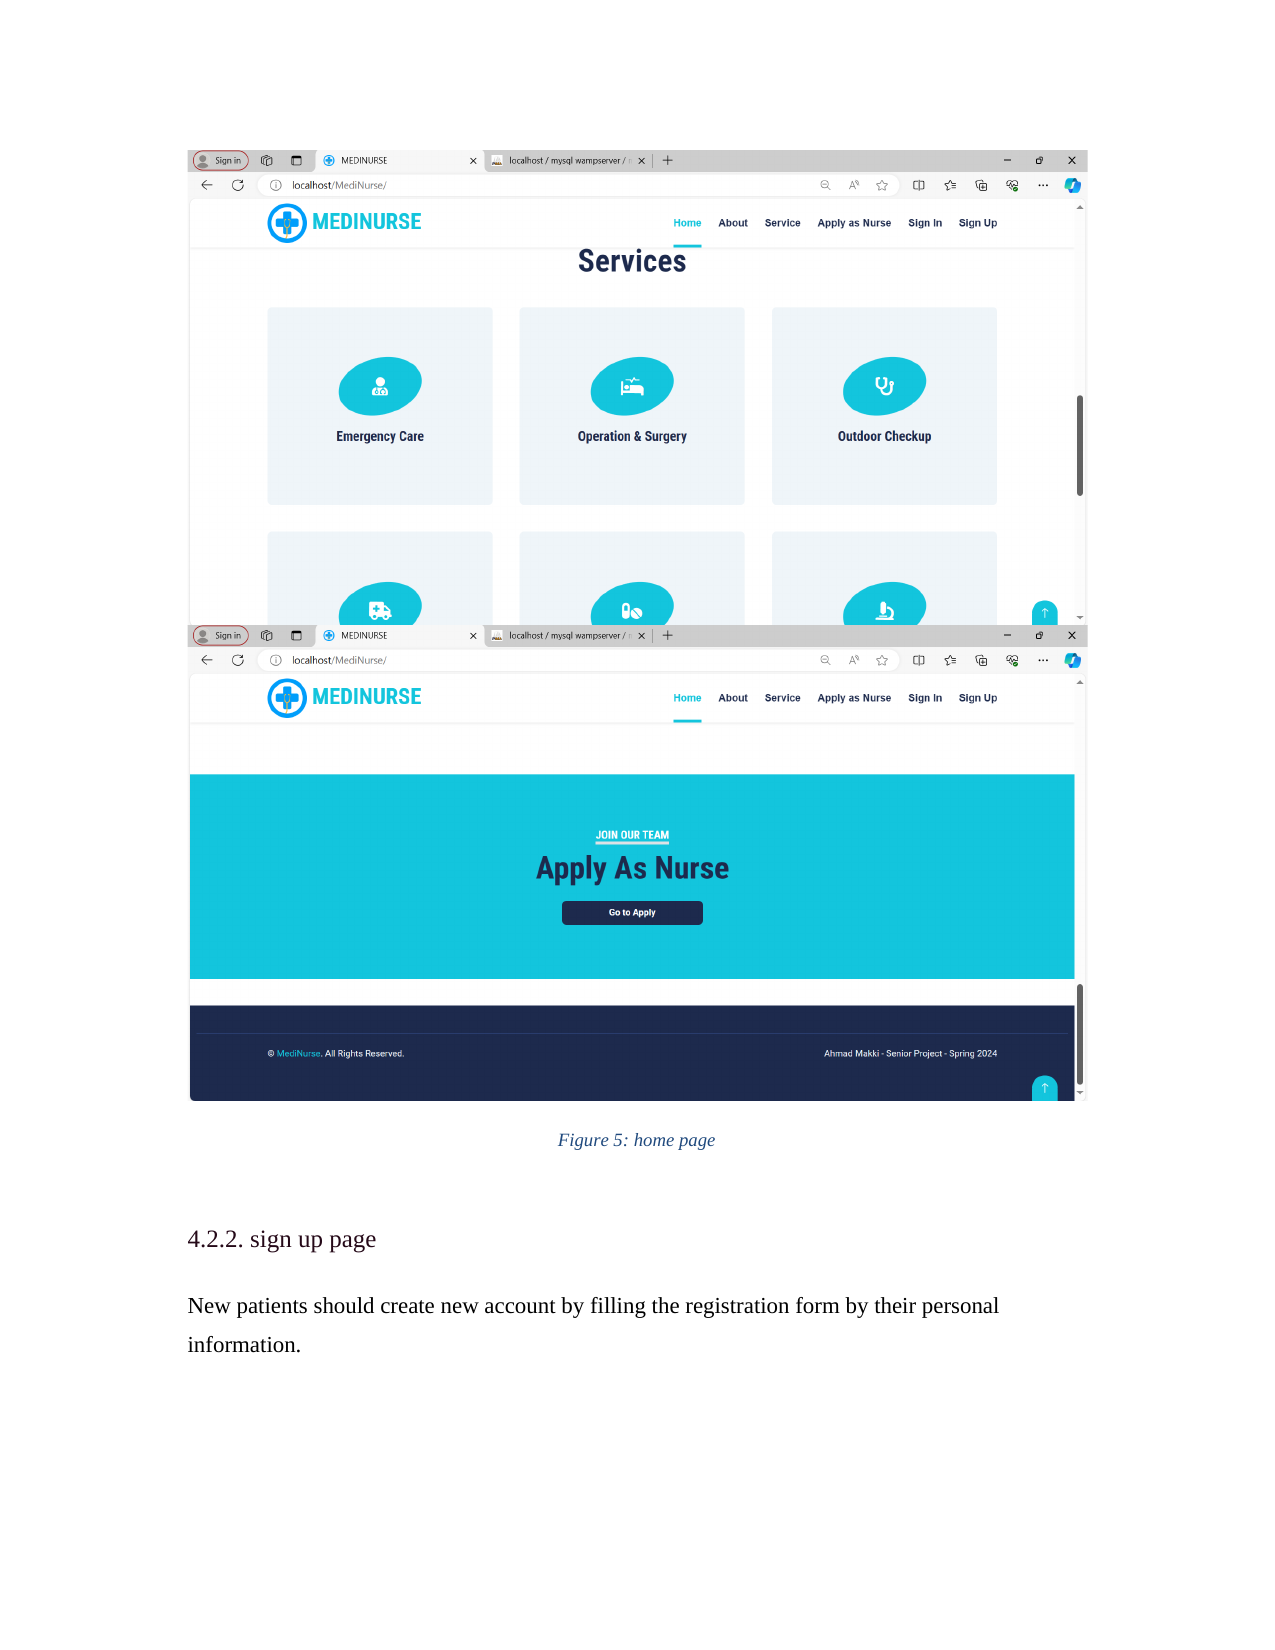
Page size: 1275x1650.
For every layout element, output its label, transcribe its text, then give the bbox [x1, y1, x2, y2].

text New patients should create new account by filling the registration form by their personal information. [187, 1292, 1087, 1358]
text Figure 5: home page [187, 1129, 1087, 1150]
text 4.2.2. sign up page [187, 1224, 1087, 1253]
picture [187, 150, 1088, 1101]
